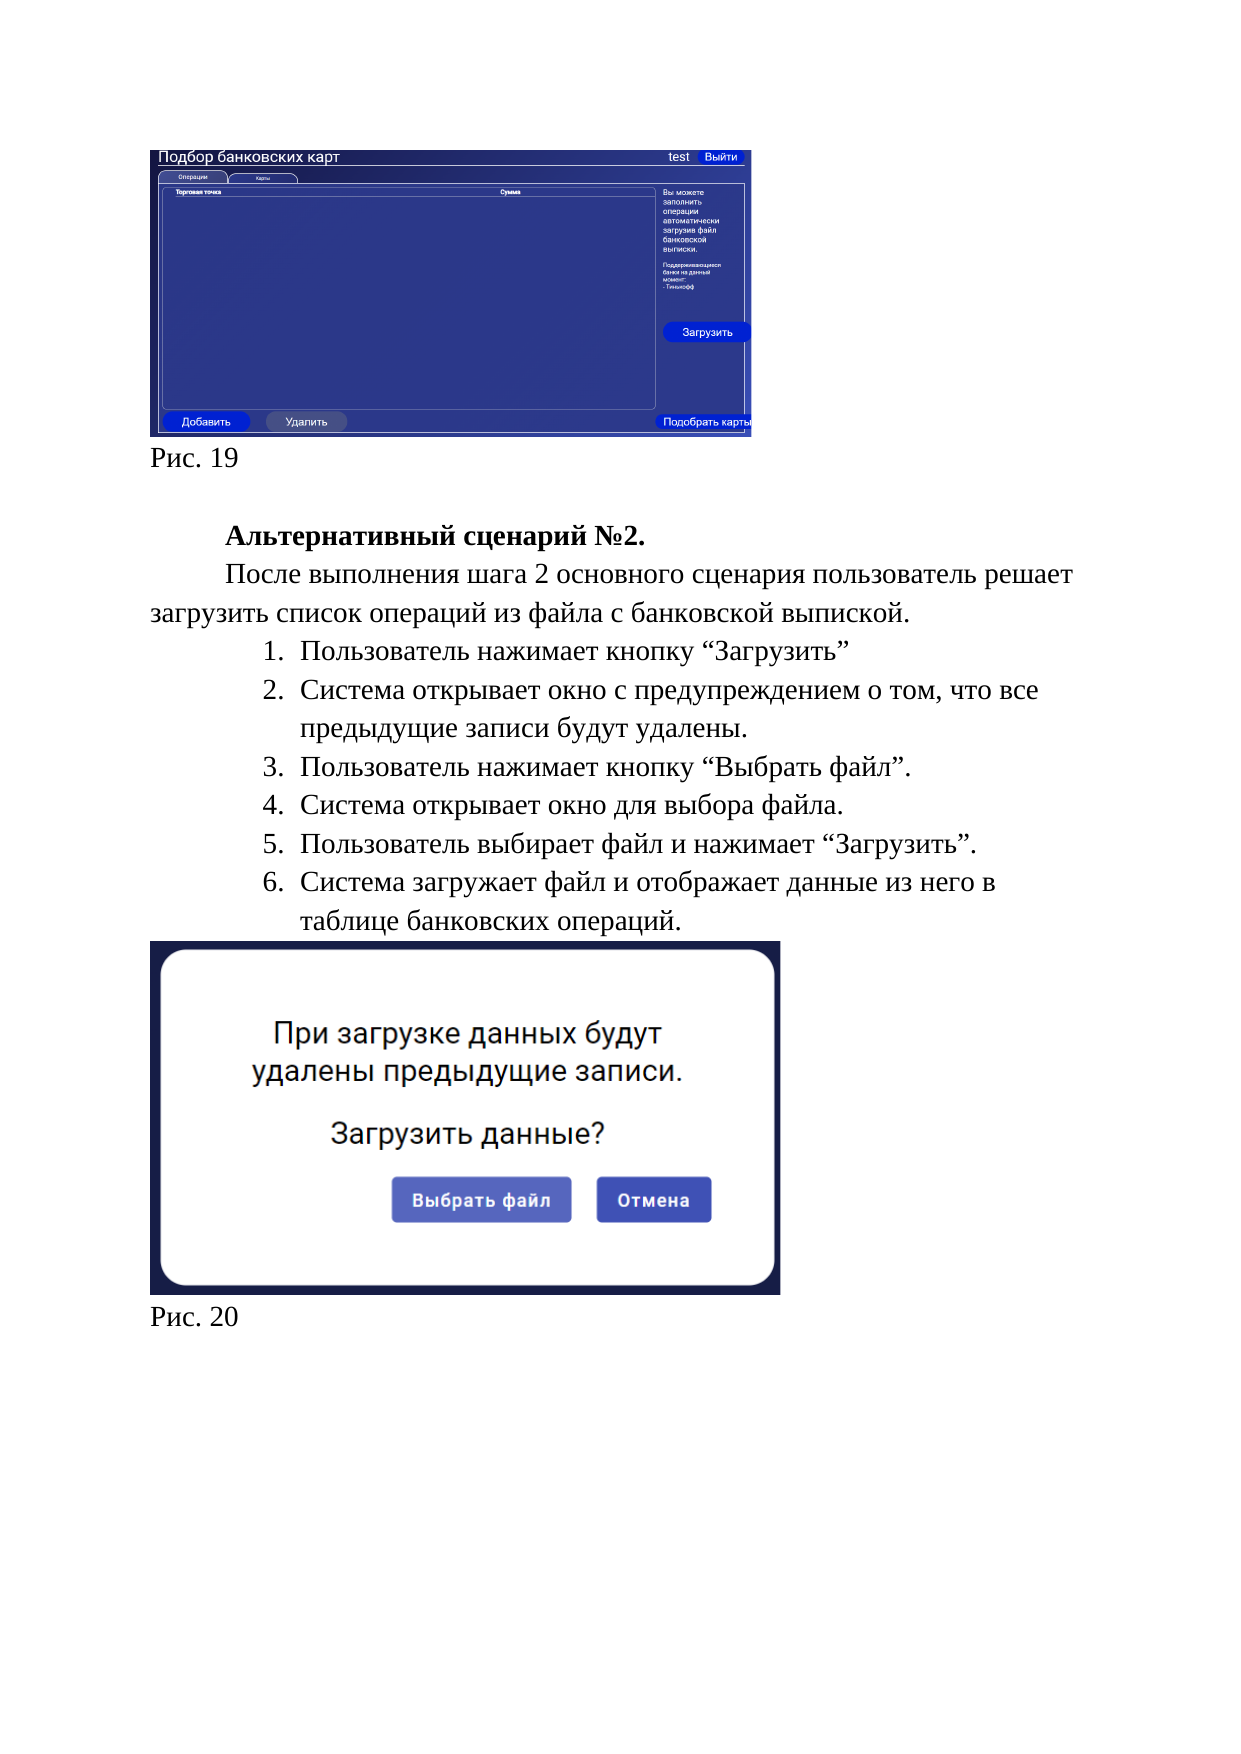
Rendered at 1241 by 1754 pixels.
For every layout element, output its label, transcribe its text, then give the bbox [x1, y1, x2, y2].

list Пользователь выбирает файл и нажимает “Загрузить”. [262, 826, 1090, 859]
picture [150, 150, 752, 437]
list Пользователь нажимает кнопку “Выбрать файл”. [262, 749, 1090, 782]
text Альтернативный сценарий №2. [150, 518, 1090, 551]
picture [150, 941, 781, 1295]
list Система открывает окно с предупреждением о том, что все предыдущие записи будут удалены. [262, 672, 1090, 744]
list Пользователь нажимает кнопку “Загрузить” [262, 633, 1090, 667]
text Рис. 19 [150, 441, 1090, 474]
list Система загружает файл и отображает данные из него в таблице банковских операций. [262, 864, 1090, 937]
text После выполнения шага 2 основного сценария пользователь решает загрузить список операций из файла с банковской выпиской. [150, 556, 1090, 628]
list Система открывает окно для выбора файла. [262, 787, 1090, 821]
text Рис. 20 [150, 1299, 1090, 1332]
